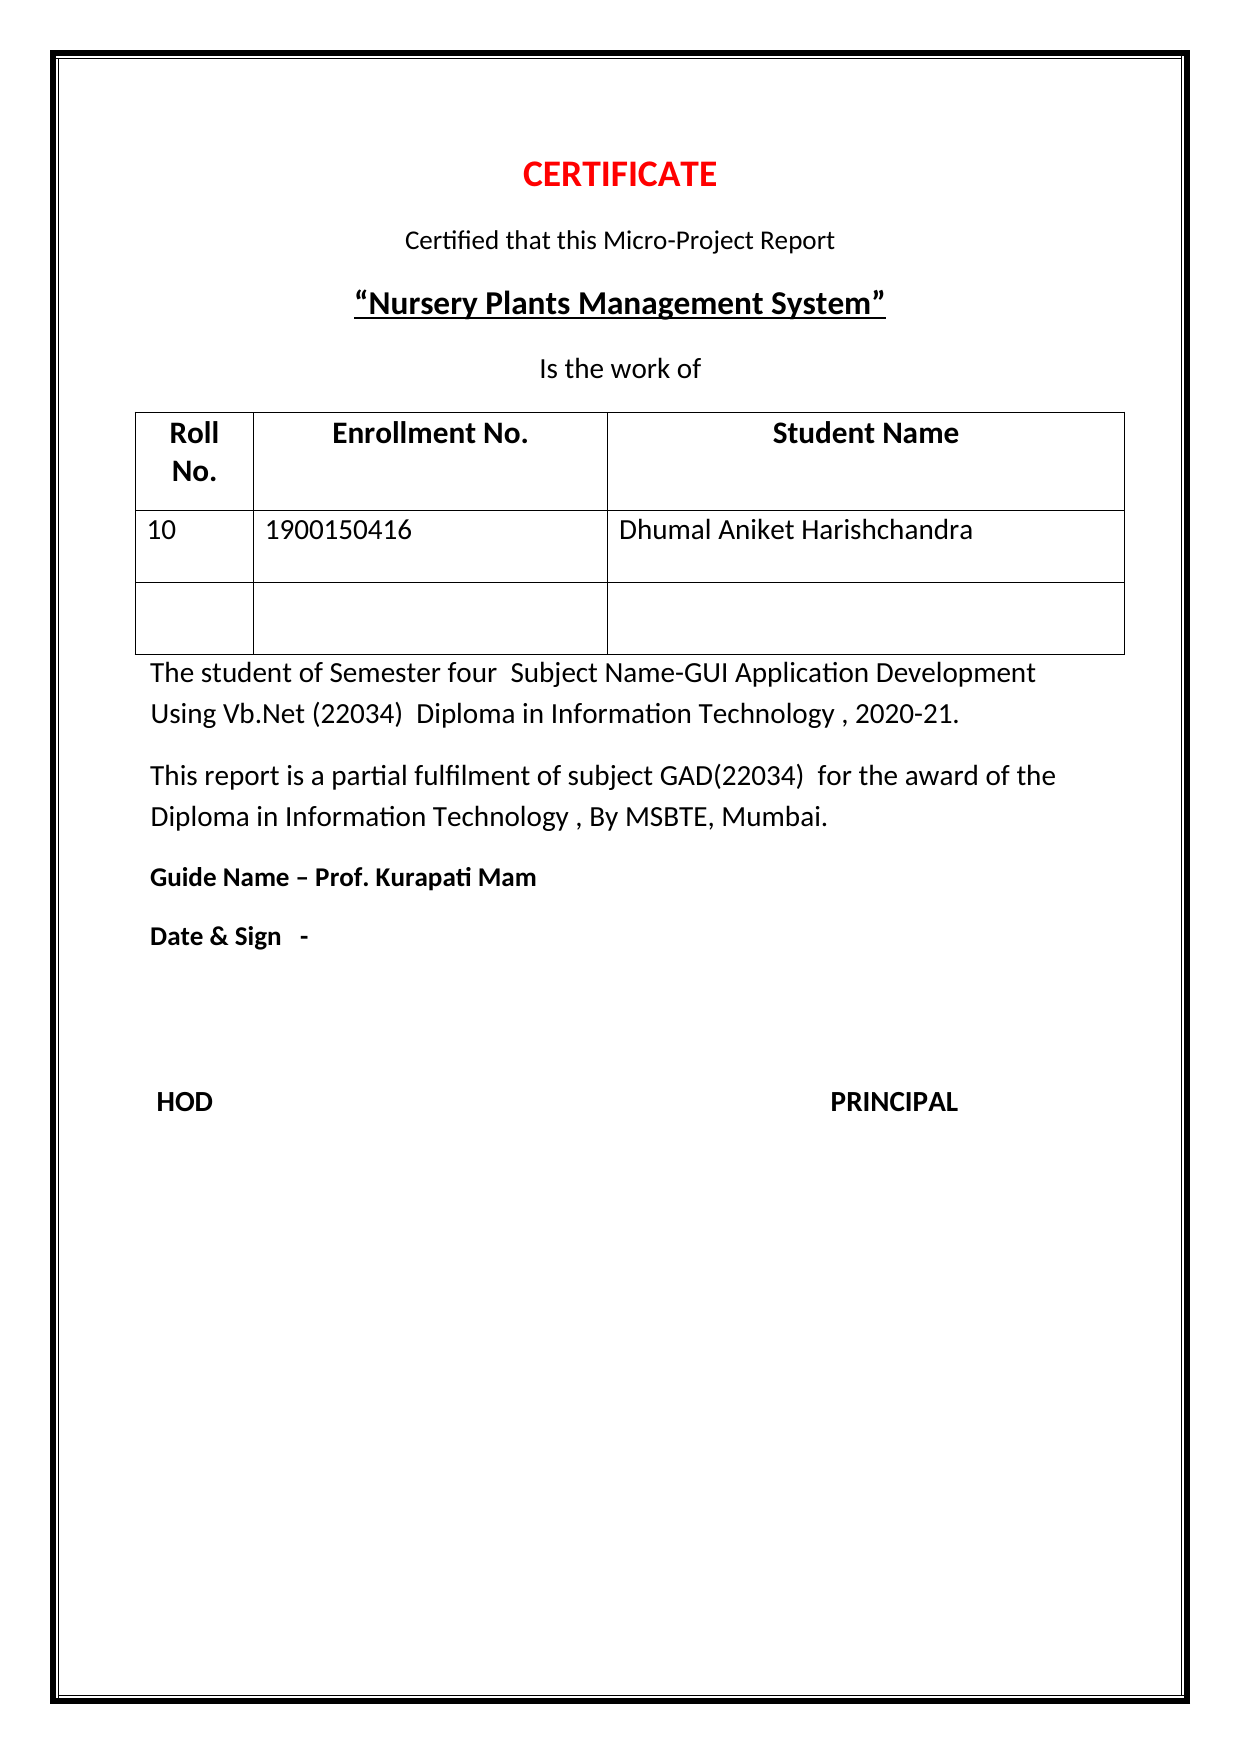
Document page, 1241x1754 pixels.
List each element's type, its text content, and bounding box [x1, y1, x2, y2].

table_cell Dhumal Aniket Harishchandra [608, 511, 1124, 582]
text HOD PRINCIPAL [150, 1083, 1090, 1118]
table_cell [136, 583, 253, 653]
text This report is a partial fulfilment of subject GAD(22034) for the award of the Diploma in Information Technology , By MSBTE, Mumbai. [150, 757, 1090, 834]
text “Nursery Plants Management System” [150, 282, 1090, 323]
text Guide Name – Prof. Kurapati Mam [150, 860, 1090, 893]
text Certified that this Micro-Project Report [150, 223, 1090, 257]
table_header Enrollment No. [254, 413, 607, 510]
text CERTIFICATE [150, 150, 1090, 196]
table_header Roll No. [136, 413, 253, 510]
table_cell 1900150416 [254, 511, 607, 582]
text Is the work of [150, 350, 1090, 386]
text Date & Sign - [150, 919, 1090, 952]
table_cell [608, 583, 1124, 653]
table_header Student Name [608, 413, 1124, 510]
table_cell [254, 583, 607, 653]
table_cell 10 [136, 511, 253, 582]
text The student of Semester four Subject Name-GUI Application Development Using Vb.Net (22034) Diploma in Information Technology , 2020-21. [150, 655, 1090, 731]
